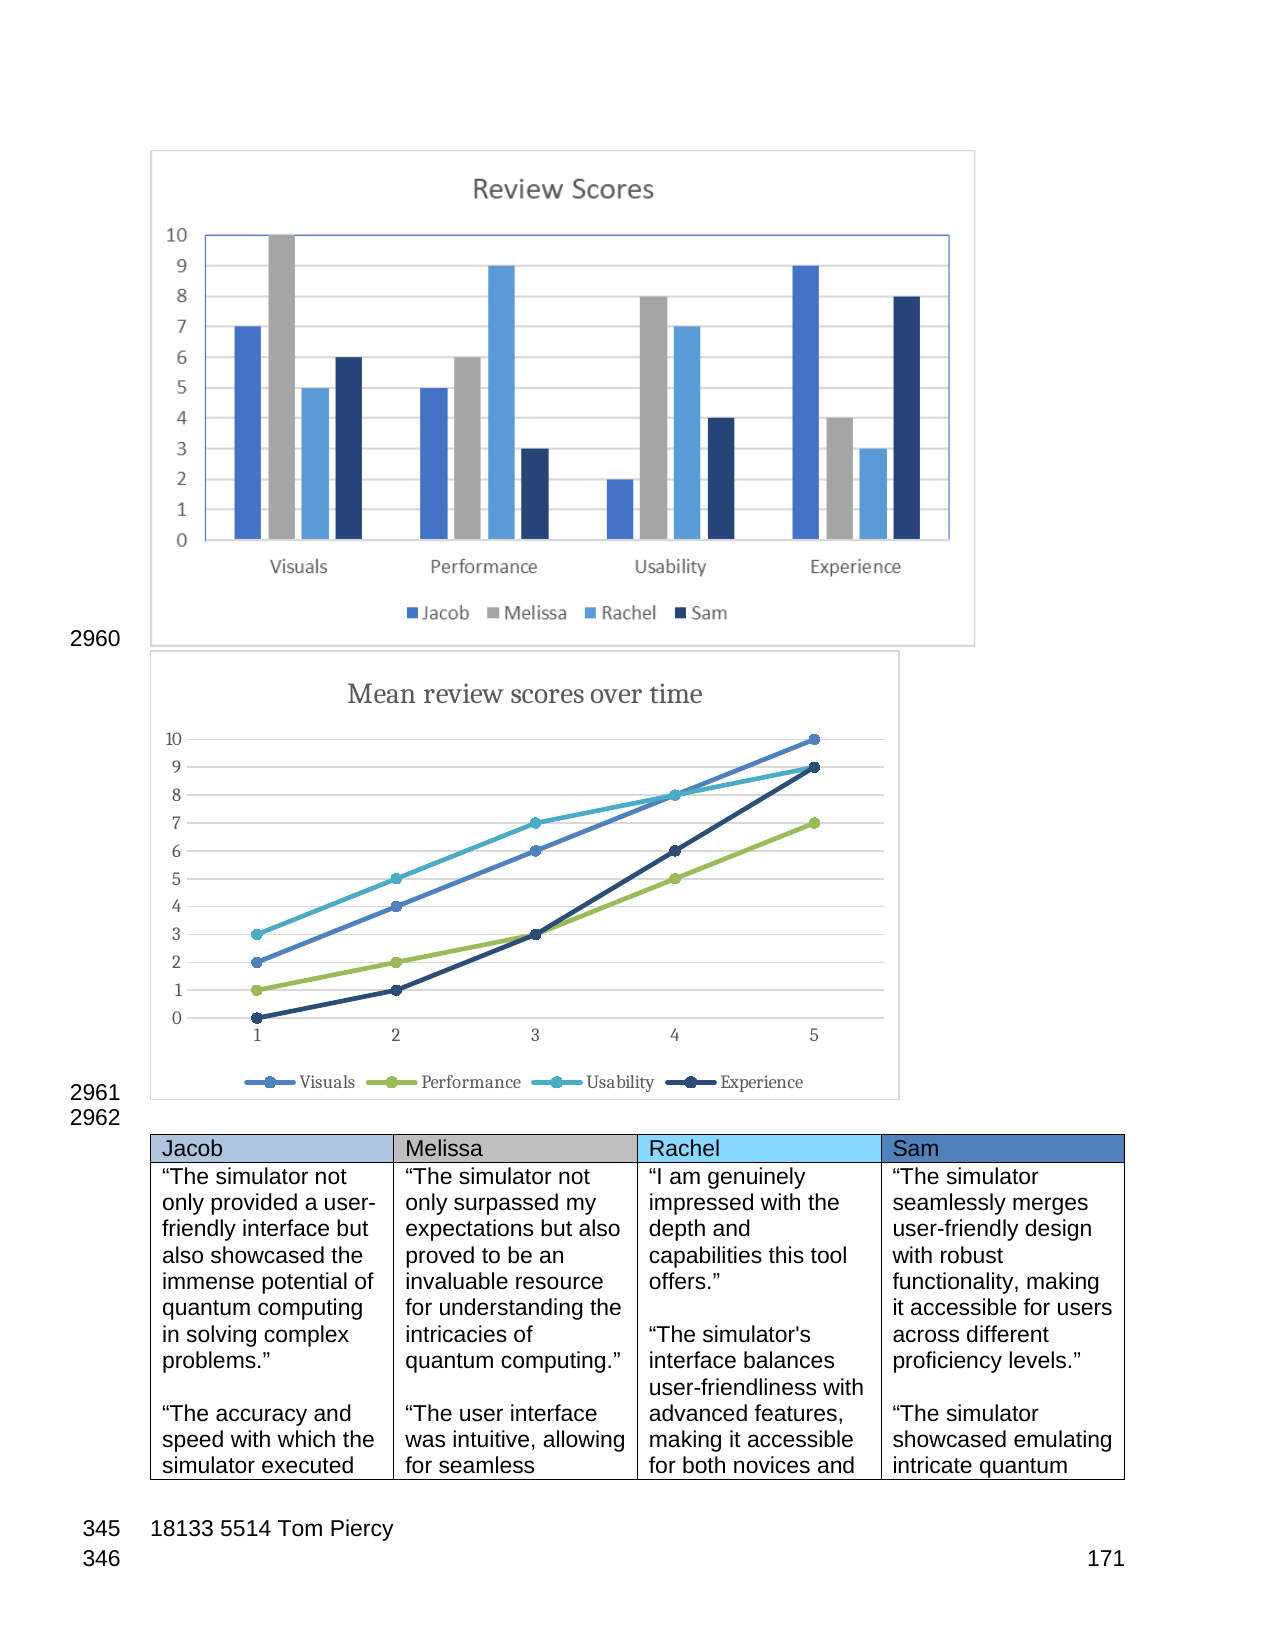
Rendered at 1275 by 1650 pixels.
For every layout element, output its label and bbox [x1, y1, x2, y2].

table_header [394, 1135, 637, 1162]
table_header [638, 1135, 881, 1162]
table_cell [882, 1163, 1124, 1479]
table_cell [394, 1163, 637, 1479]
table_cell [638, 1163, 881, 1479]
picture [150, 150, 976, 647]
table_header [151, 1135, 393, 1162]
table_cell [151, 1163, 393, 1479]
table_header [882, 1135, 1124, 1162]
